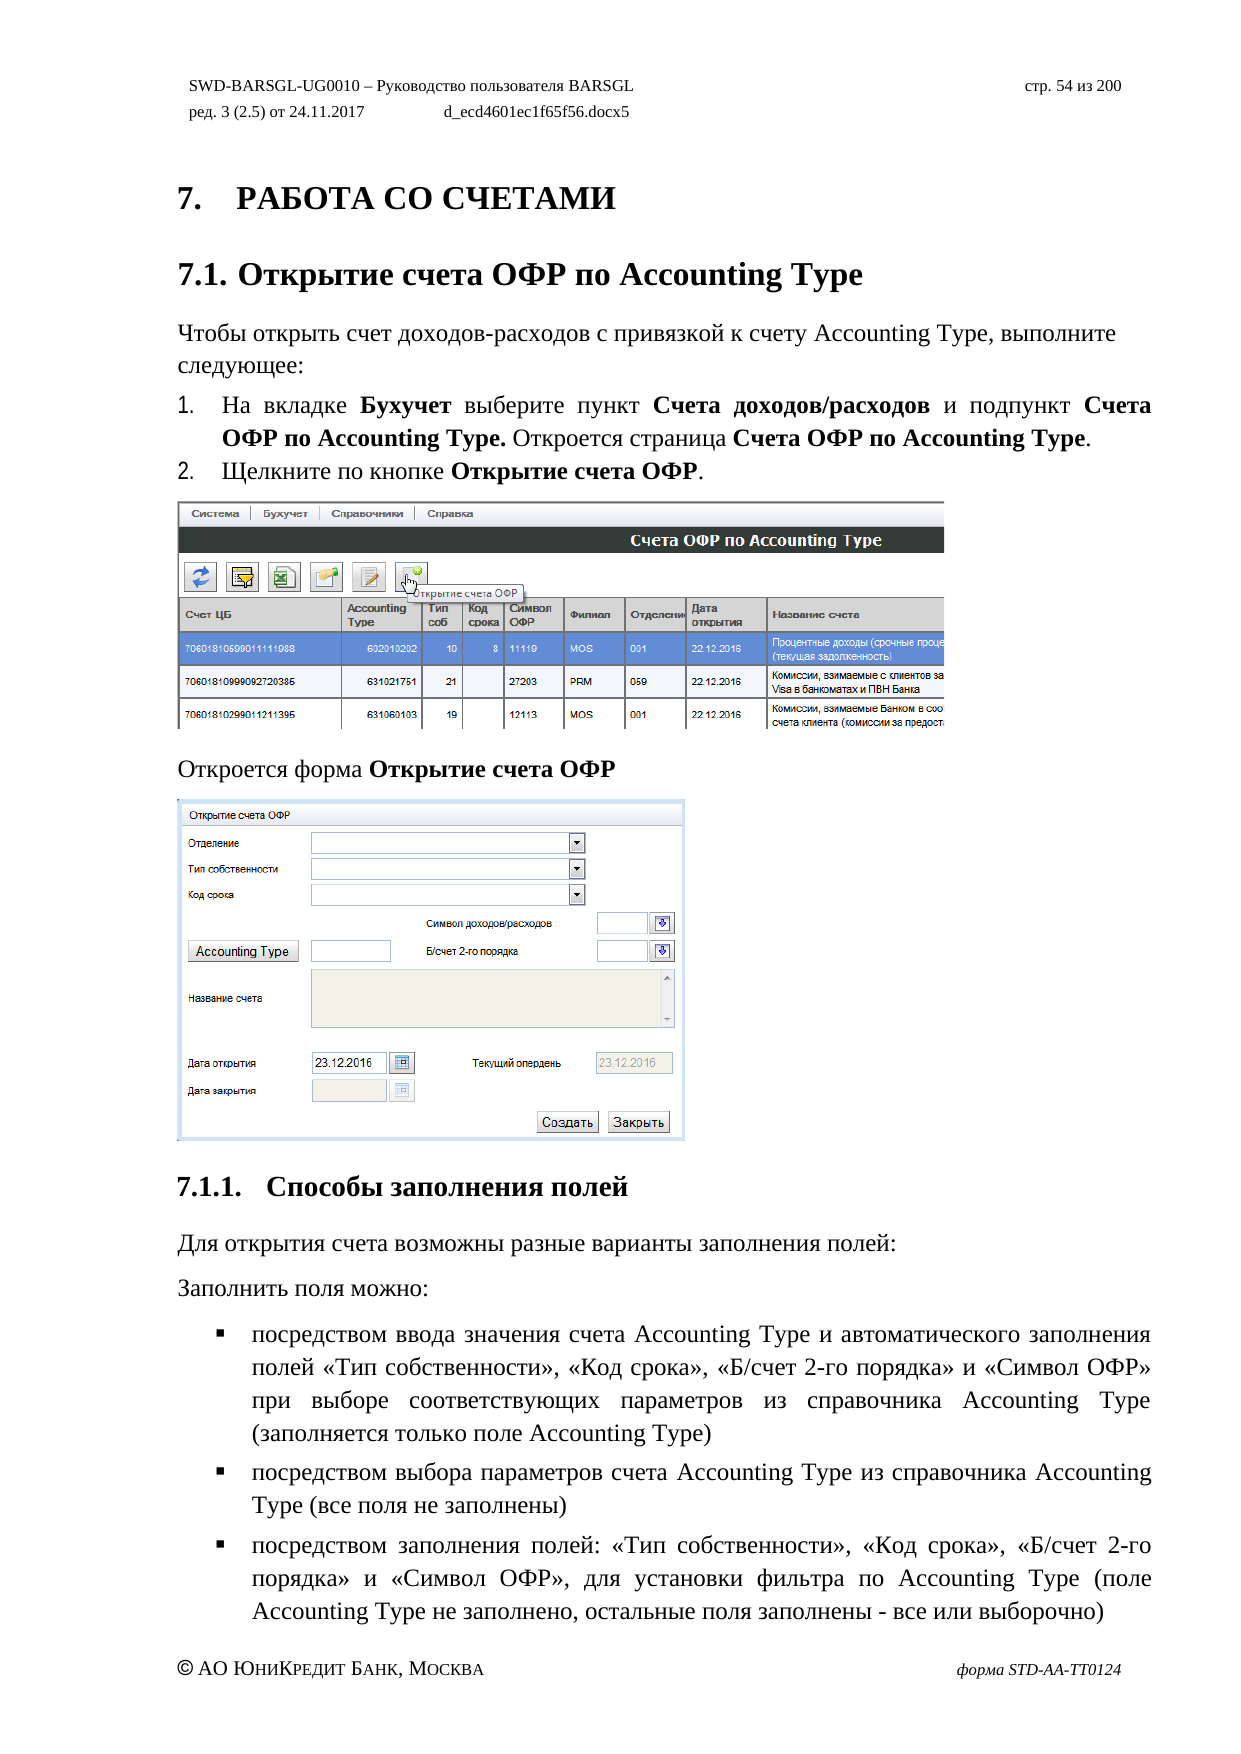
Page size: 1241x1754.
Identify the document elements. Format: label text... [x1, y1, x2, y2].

text Откроется форма Открытие счета ОФР [177, 754, 1152, 782]
picture [177, 501, 945, 729]
list посредством заполнения полей: «Тип собственности», «Код срока», «Б/счет 2-го порядка» и «Символ ОФР», для установки фильтра по Accounting Type (поле Accounting Type не заполнено, остальные поля заполнены - все или выборочно) [214, 1530, 1152, 1624]
text Заполнить поля можно: [177, 1273, 1152, 1302]
subtitle Открытие счета ОФР по Accounting Type [177, 254, 1152, 293]
picture [177, 799, 685, 1141]
list На вкладке Бухучет выберите пункт Счета доходов/расходов и подпункт Счета ОФР по Accounting Type. Откроется страница Счета ОФР по Accounting Type. [177, 390, 1152, 452]
subtitle Способы заполнения полей [176, 1169, 1152, 1203]
list посредством выбора параметров счета Accounting Type из справочника Accounting Type (все поля не заполнены) [214, 1457, 1152, 1519]
text Чтобы открыть счет доходов-расходов с привязкой к счету Accounting Type, выполните следующее: [177, 318, 1152, 379]
subtitle Работа со счетами [177, 178, 1152, 217]
list посредством ввода значения счета Accounting Type и автоматического заполнения полей «Тип собственности», «Код срока», «Б/счет 2-го порядка» и «Символ ОФР» при выборе соответствующих параметров из справочника Accounting Type (заполняется только поле Accounting Type) [214, 1319, 1152, 1447]
list Щелкните по кнопке Открытие счета ОФР. [177, 456, 1152, 485]
text Для открытия счета возможны разные варианты заполнения полей: [177, 1228, 1152, 1257]
